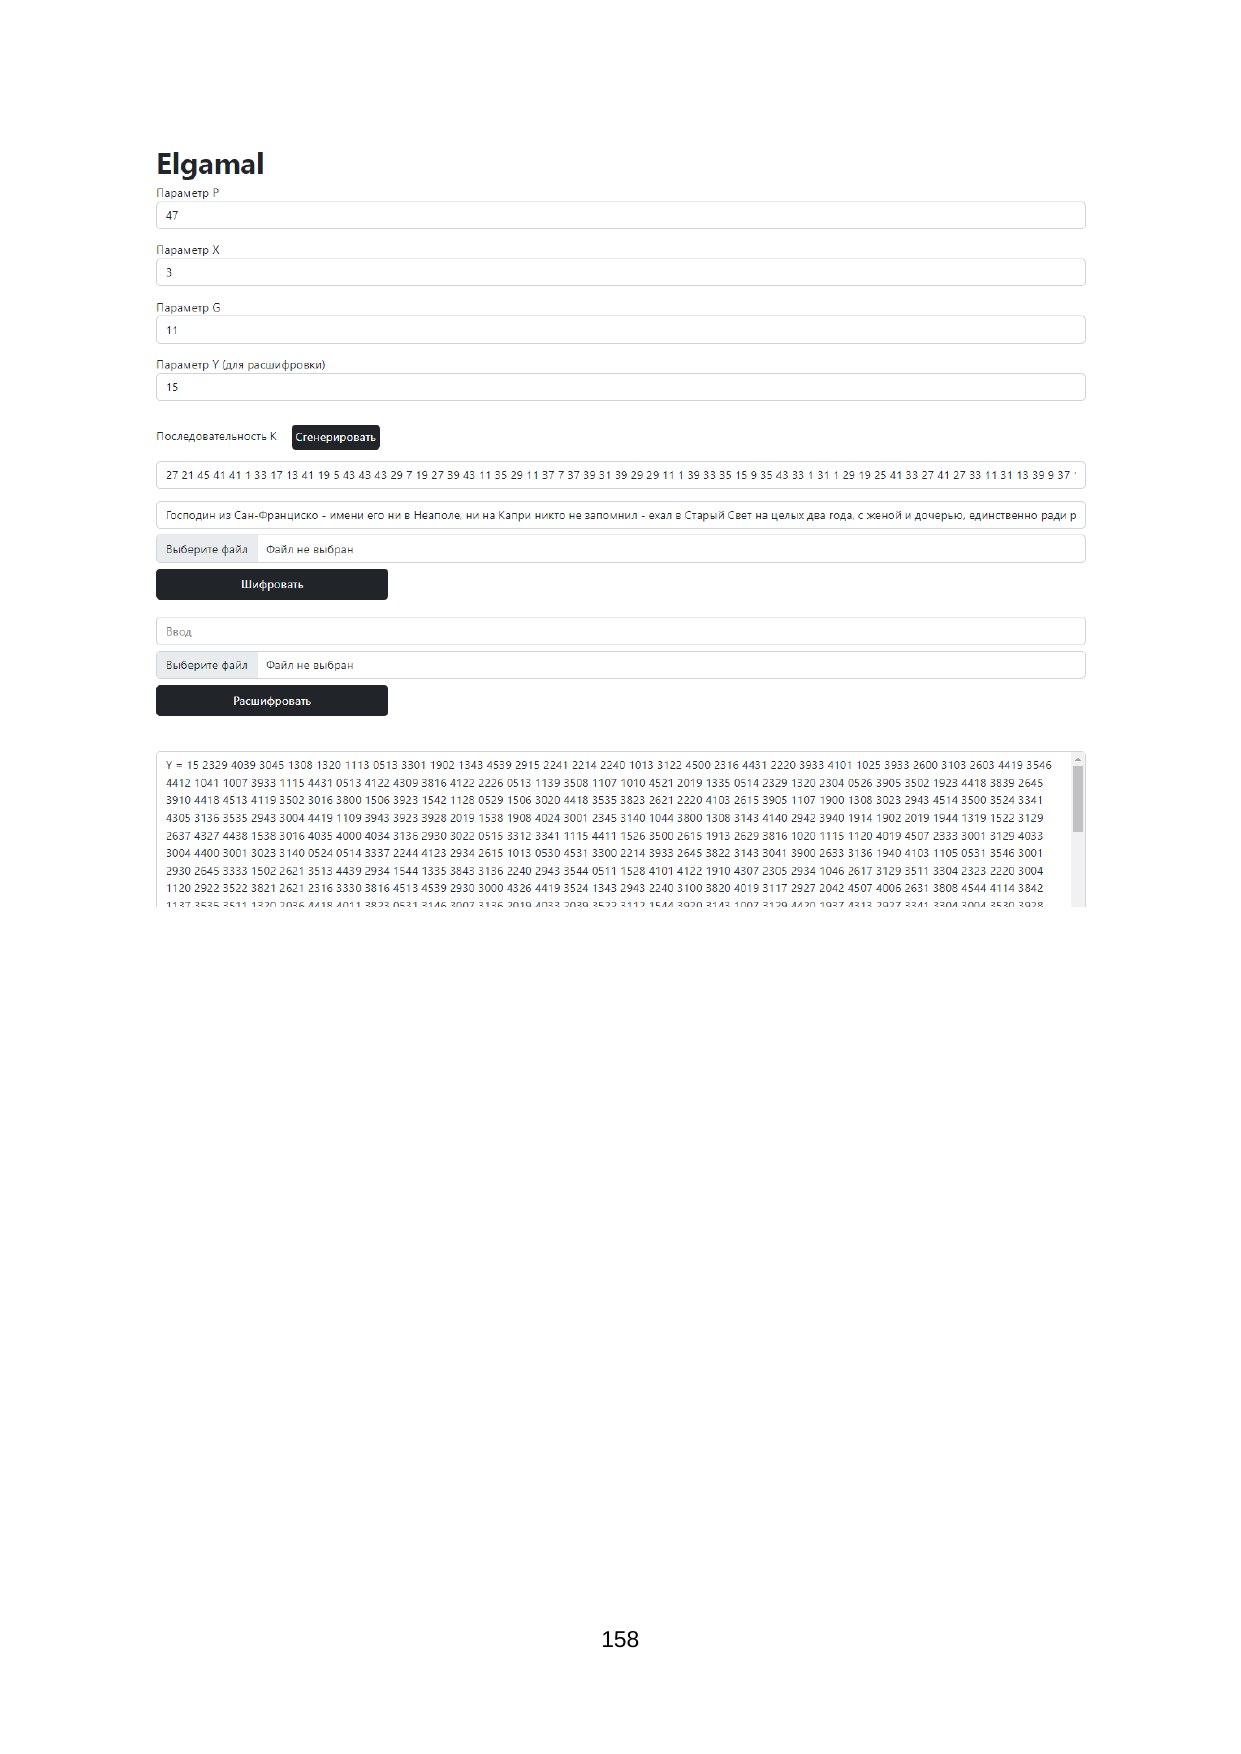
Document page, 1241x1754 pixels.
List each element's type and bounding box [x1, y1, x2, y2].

picture [150, 150, 1091, 907]
